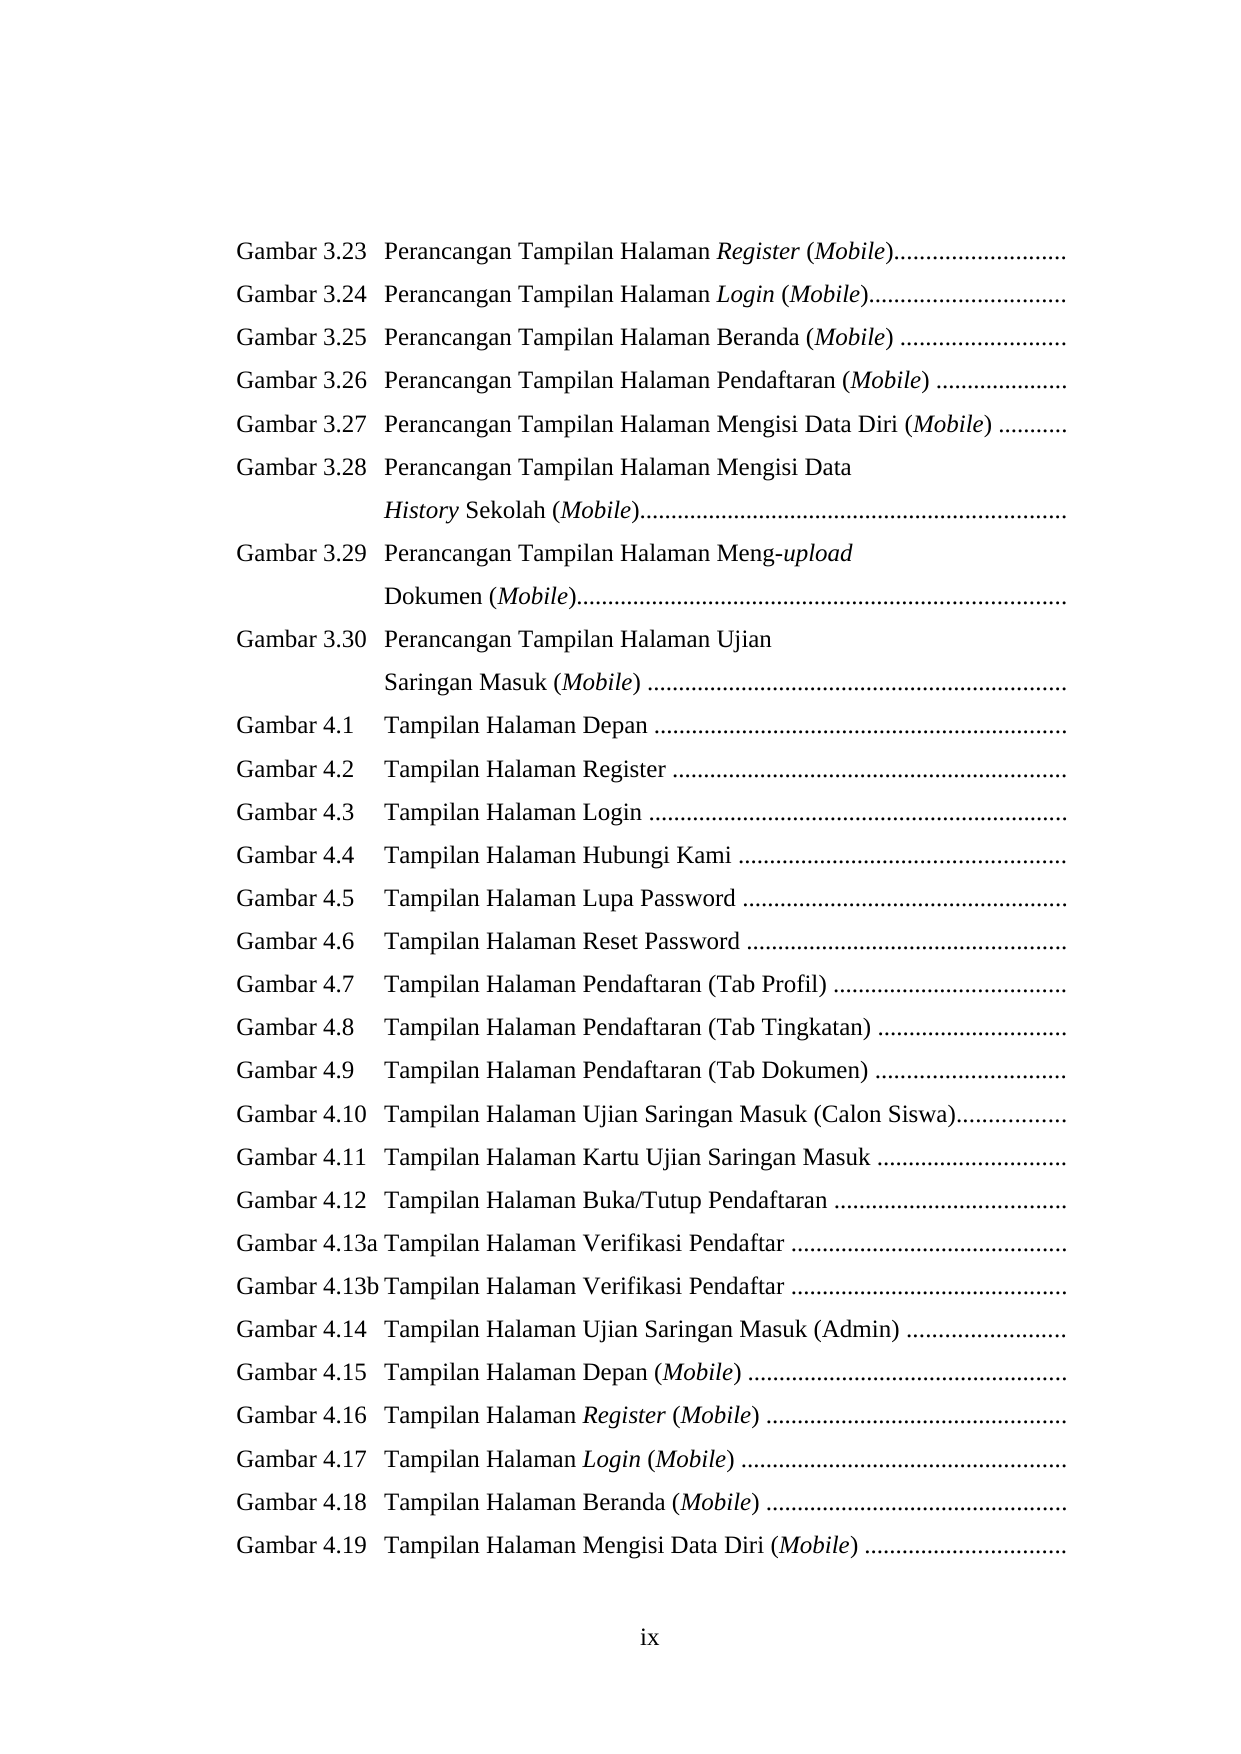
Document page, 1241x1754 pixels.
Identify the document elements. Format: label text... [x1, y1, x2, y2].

text Gambar 4.8 Tampilan Halaman Pendaftaran (Tab Tingkatan) 71 [236, 1012, 1063, 1041]
text Gambar 4.7 Tampilan Halaman Pendaftaran (Tab Profil) 70 [236, 969, 1063, 998]
text Gambar 4.4 Tampilan Halaman Hubungi Kami 68 [236, 840, 1063, 869]
text Gambar 4.10 Tampilan Halaman Ujian Saringan Masuk (Calon Siswa) 72 [236, 1099, 1063, 1127]
text Gambar 3.23 Perancangan Tampilan Halaman Register (Mobile) 56 [236, 236, 1063, 265]
text Gambar 4.16 Tampilan Halaman Register (Mobile) 76 [236, 1401, 1063, 1429]
text Gambar 4.1 Tampilan Halaman Depan 66 [236, 711, 1063, 739]
text Gambar 4.2 Tampilan Halaman Register 67 [236, 754, 1063, 782]
text Gambar 4.15 Tampilan Halaman Depan (Mobile) 75 [236, 1357, 1063, 1386]
text Gambar 4.17 Tampilan Halaman Login (Mobile) 77 [236, 1444, 1063, 1472]
text Gambar 3.26 Perancangan Tampilan Halaman Pendaftaran (Mobile) 59 [236, 366, 1063, 394]
text Dokumen (Mobile) 62 [236, 581, 1063, 610]
text Gambar 4.19 Tampilan Halaman Mengisi Data Diri (Mobile) 78 [236, 1530, 1063, 1559]
text Gambar 4.14 Tampilan Halaman Ujian Saringan Masuk (Admin) 75 [236, 1314, 1063, 1343]
text Gambar 4.13b Tampilan Halaman Verifikasi Pendaftar 74 [236, 1271, 1063, 1300]
text Gambar 4.3 Tampilan Halaman Login 67 [236, 797, 1063, 826]
text Gambar 3.24 Perancangan Tampilan Halaman Login (Mobile) 57 [236, 279, 1063, 308]
text Gambar 4.6 Tampilan Halaman Reset Password 69 [236, 926, 1063, 955]
text Gambar 3.28 Perancangan Tampilan Halaman Mengisi Data [236, 452, 1063, 481]
text Gambar 4.13a Tampilan Halaman Verifikasi Pendaftar 74 [236, 1228, 1063, 1257]
text Gambar 3.29 Perancangan Tampilan Halaman Meng-upload [236, 538, 1063, 567]
text Gambar 4.18 Tampilan Halaman Beranda (Mobile) 77 [236, 1487, 1063, 1516]
text Saringan Masuk (Mobile) 63 [236, 667, 1063, 696]
text History Sekolah (Mobile) 61 [236, 495, 1063, 524]
text Gambar 4.12 Tampilan Halaman Buka/Tutup Pendaftaran 73 [236, 1185, 1063, 1214]
text Gambar 3.25 Perancangan Tampilan Halaman Beranda (Mobile) 58 [236, 322, 1063, 351]
text Gambar 4.5 Tampilan Halaman Lupa Password 68 [236, 883, 1063, 912]
text Gambar 4.11 Tampilan Halaman Kartu Ujian Saringan Masuk 73 [236, 1142, 1063, 1171]
text Gambar 3.27 Perancangan Tampilan Halaman Mengisi Data Diri (Mobile) 60 [236, 409, 1063, 437]
text Gambar 3.30 Perancangan Tampilan Halaman Ujian [236, 624, 1063, 653]
text Gambar 4.9 Tampilan Halaman Pendaftaran (Tab Dokumen) 71 [236, 1056, 1063, 1084]
